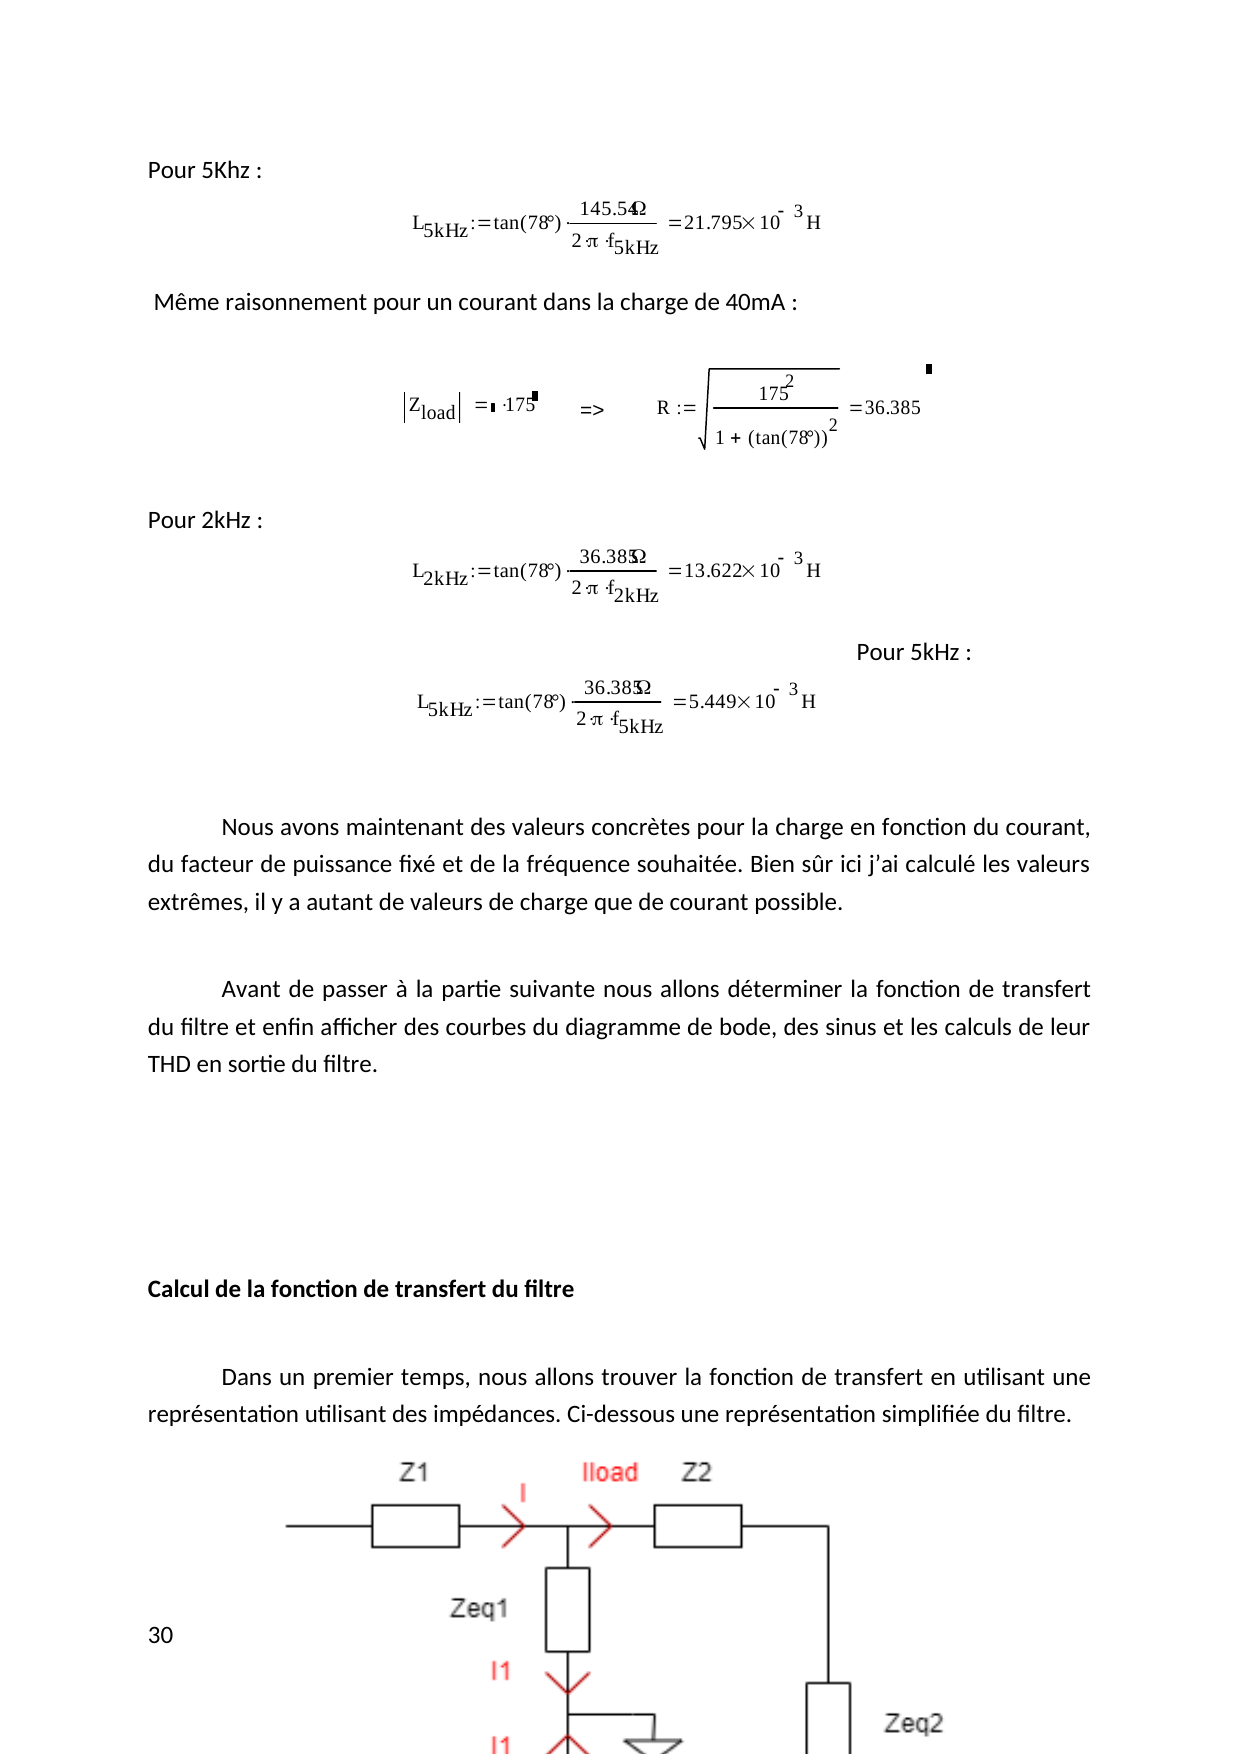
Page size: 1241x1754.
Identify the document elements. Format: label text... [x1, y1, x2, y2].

text Pour 2kHz : [148, 498, 1093, 535]
text Dans un premier temps, nous allons trouver la fonction de transfert en utilisant une représentation utilisant des impédances. Ci-dessous une représentation simplifiée du filtre. [148, 1354, 1093, 1429]
picture [285, 1442, 982, 1754]
text Avant de passer à la partie suivante nous allons déterminer la fonction de transfert du filtre et enfin afficher des courbes du diagramme de bode, des sinus et les calculs de leur THD en sortie du filtre. [148, 966, 1093, 1079]
text Nous avons maintenant des valeurs concrètes pour la charge en fonction du courant, du facteur de puissance fixé et de la fréquence souhaitée. Bien sûr ici j’ai calculé les valeurs extrêmes, il y a autant de valeurs de charge que de courant possible. [148, 804, 1093, 916]
text Même raisonnement pour un courant dans la charge de 40mA : [148, 279, 1093, 316]
text Pour 5Khz : [148, 148, 1093, 185]
subtitle Calcul de la fonction de transfert du filtre [148, 1266, 1093, 1304]
text => [580, 398, 644, 422]
text Pour 5kHz : [148, 629, 1093, 666]
